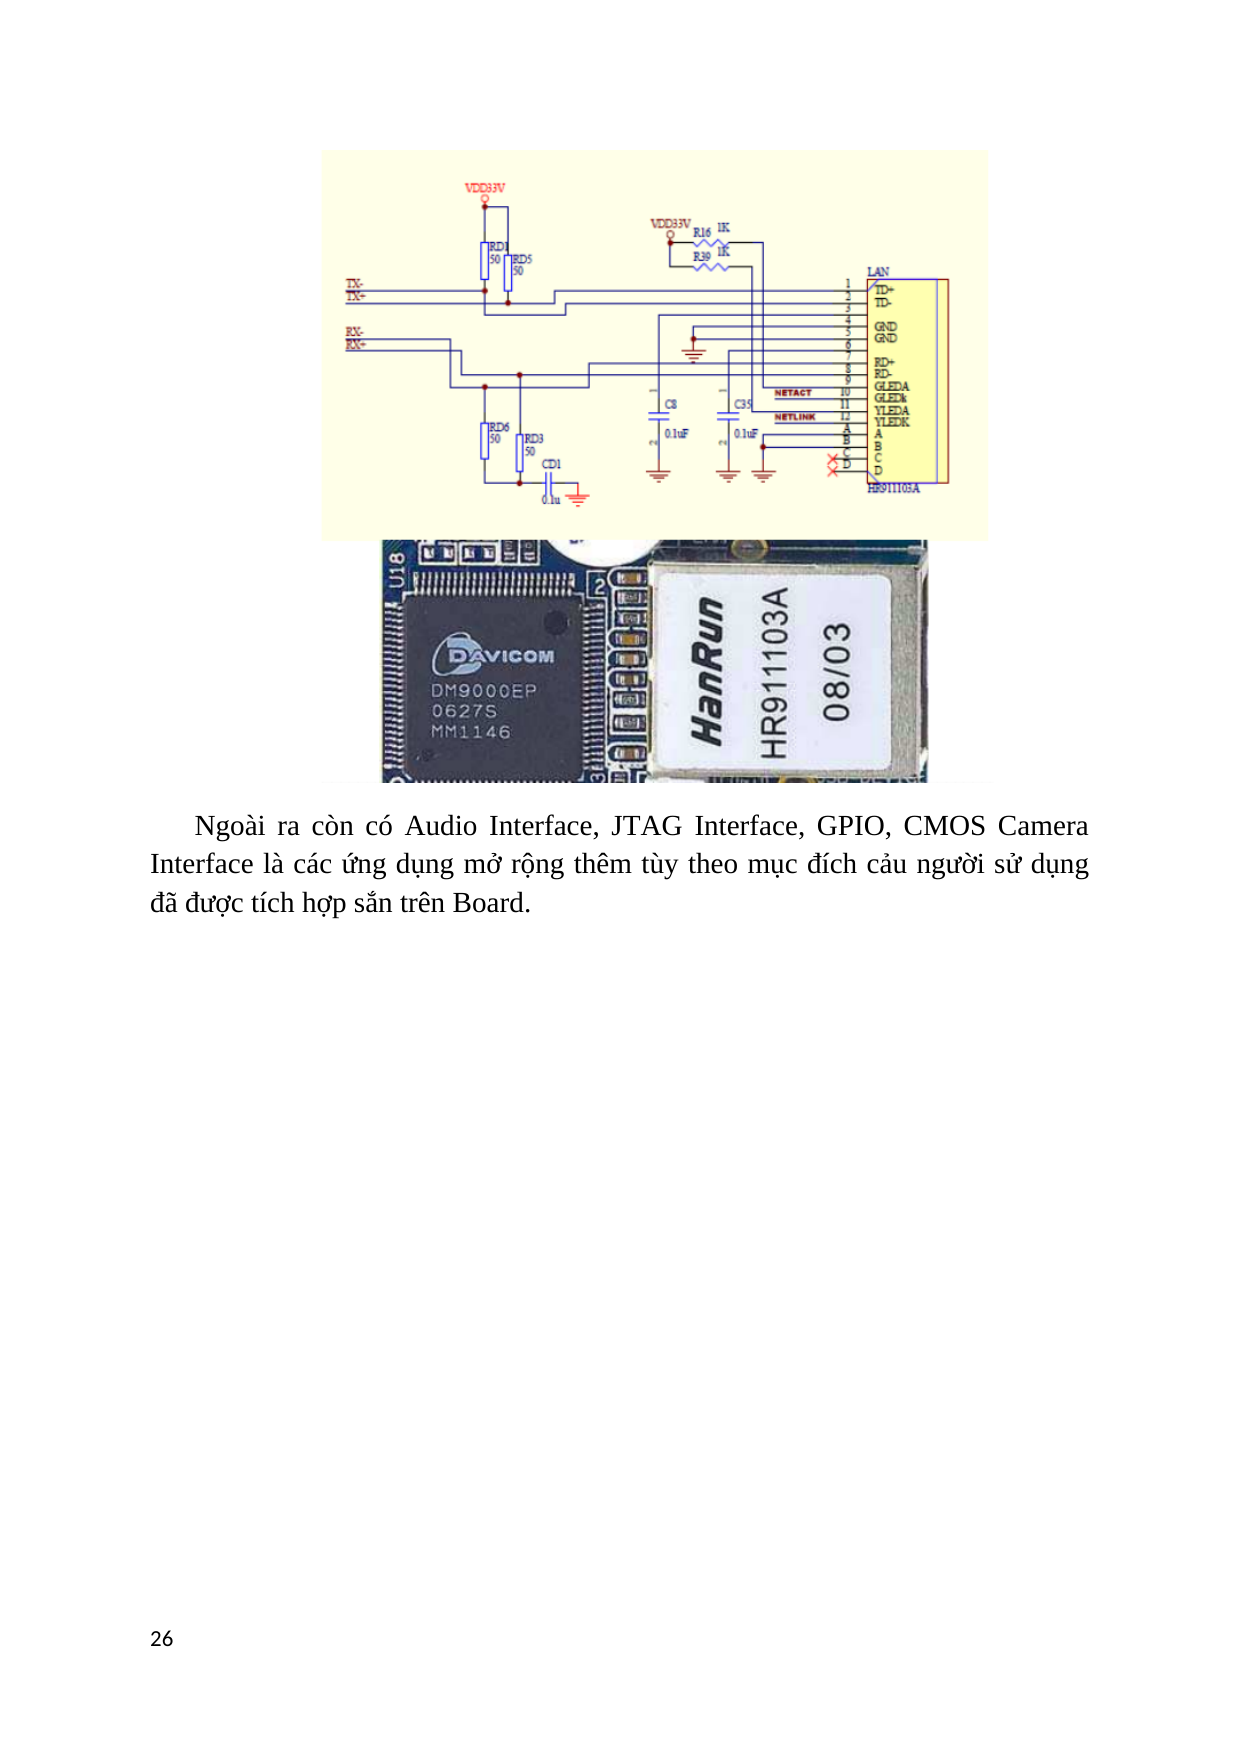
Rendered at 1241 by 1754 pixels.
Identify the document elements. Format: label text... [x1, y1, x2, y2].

picture [321, 150, 994, 783]
text Ngoài ra còn có Audio Interface, JTAG Interface, GPIO, CMOS Camera Interface là các ứng dụng mở rộng thêm tùy theo mục đích cảu người sử dụng đã được tích hợp sắn trên Board. [150, 808, 1090, 919]
